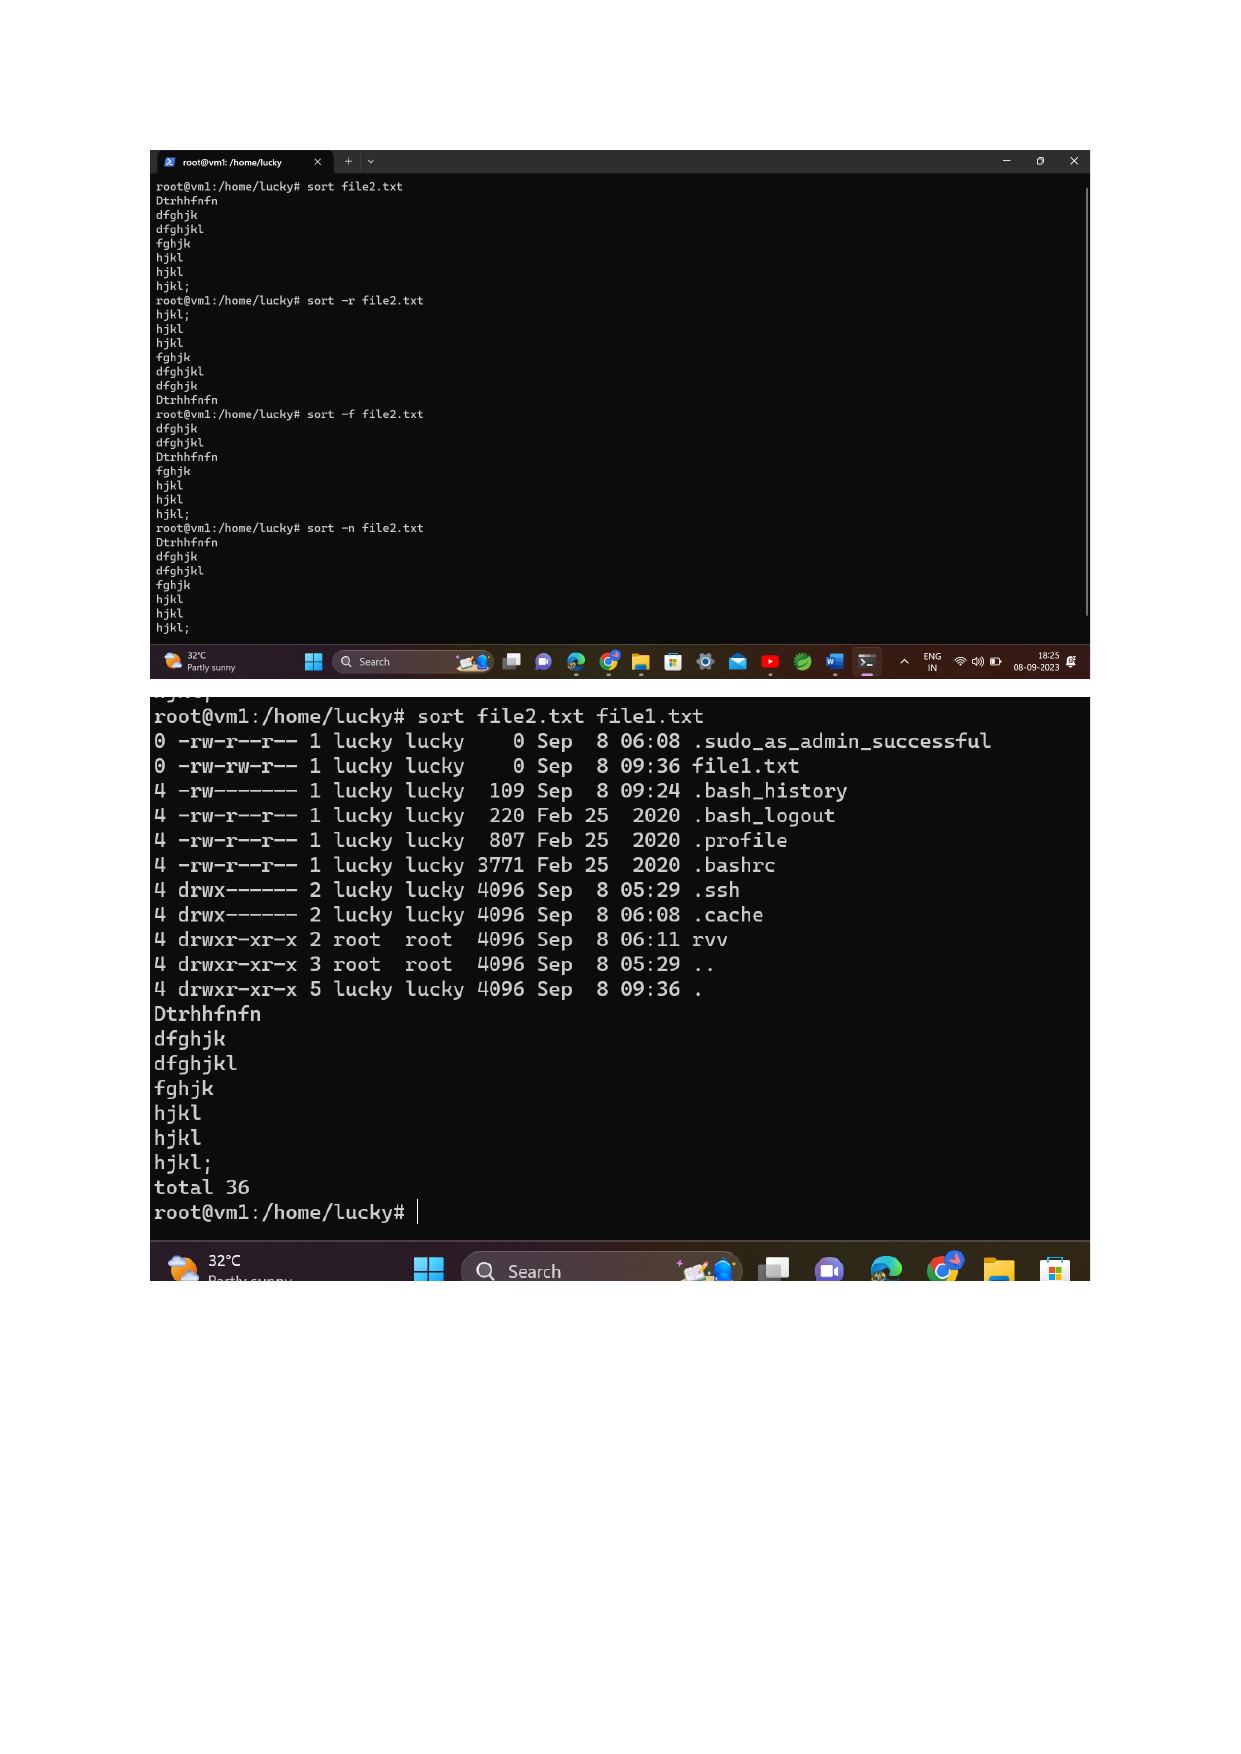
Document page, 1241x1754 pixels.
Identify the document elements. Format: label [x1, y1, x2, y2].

picture [150, 697, 1091, 1281]
picture [150, 150, 1091, 679]
